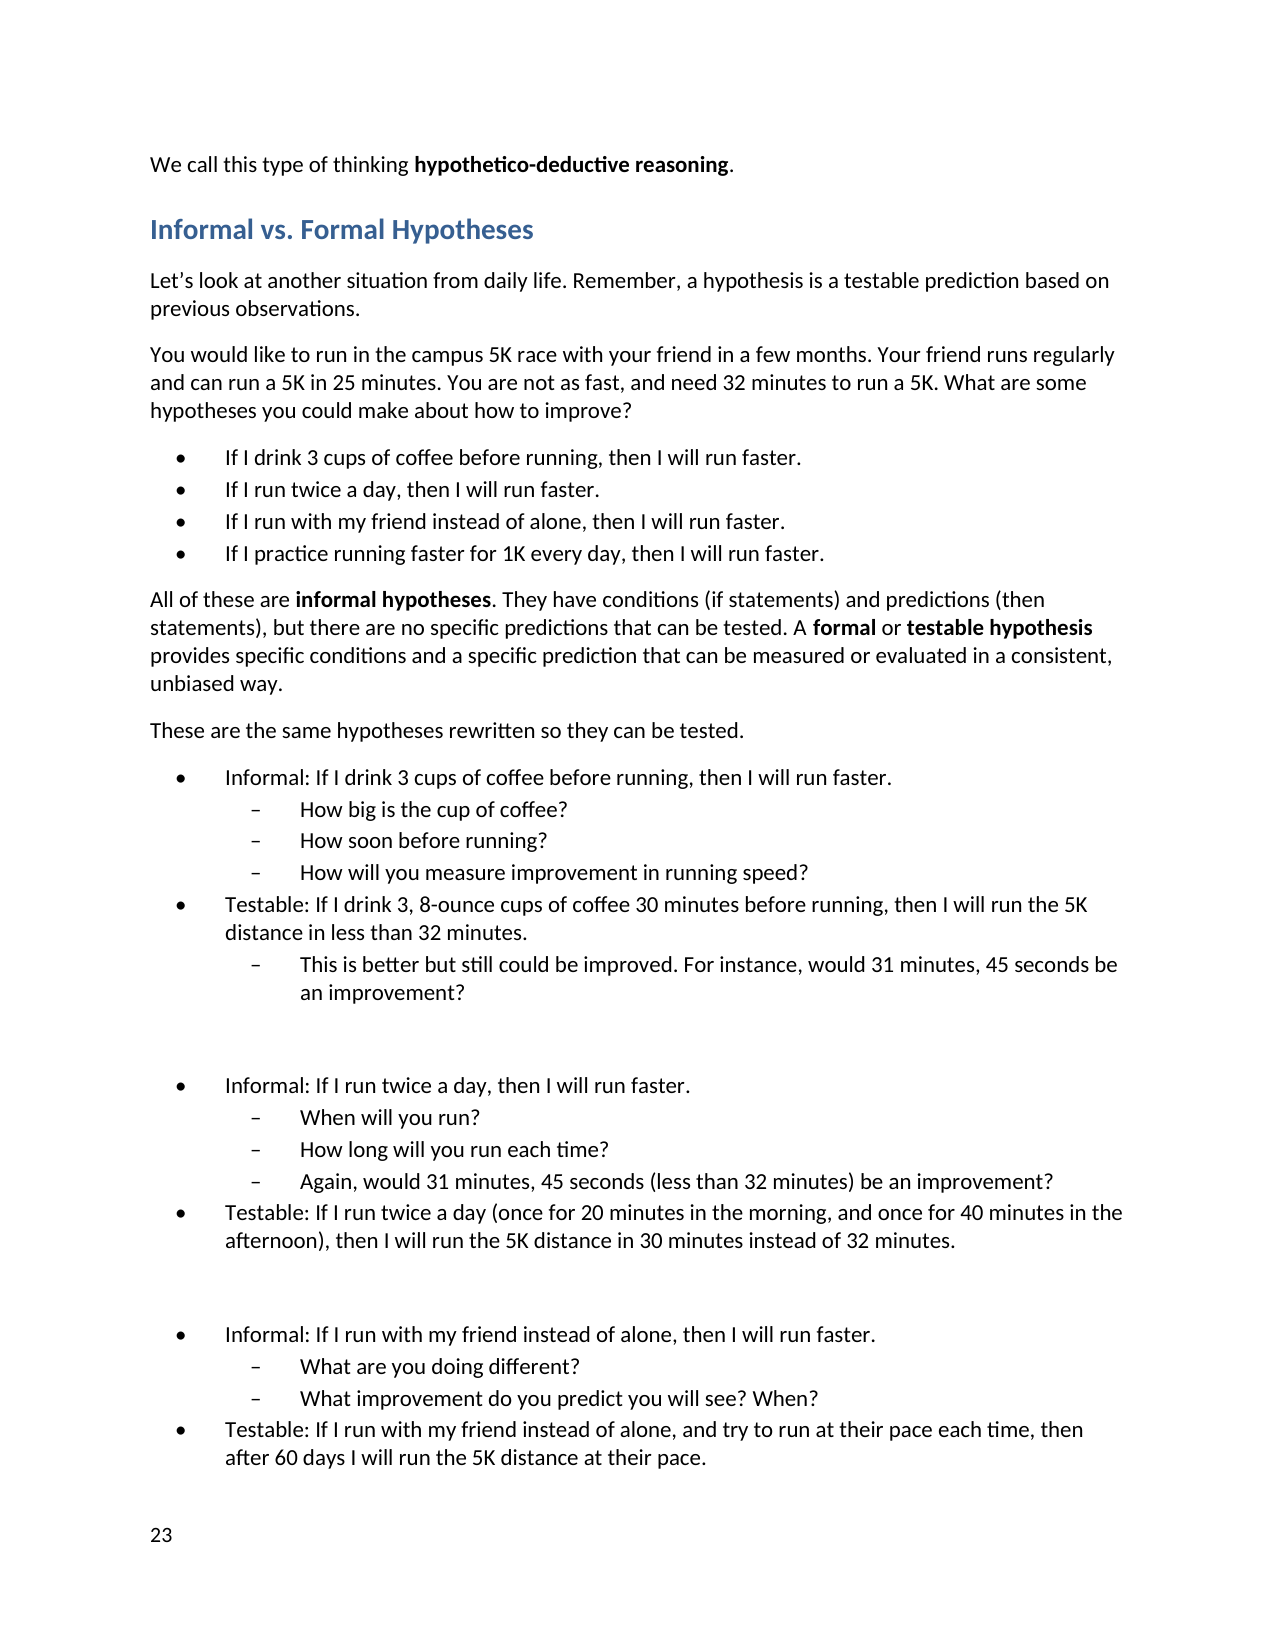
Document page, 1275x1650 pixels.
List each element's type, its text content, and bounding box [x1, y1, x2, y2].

list If I drink 3 cups of coffee before running, then I will run faster. [175, 443, 1125, 471]
list Informal: If I drink 3 cups of coffee before running, then I will run faster. [175, 763, 1125, 791]
list Testable: If I drink 3, 8-ounce cups of coffee 30 minutes before running, then I will run the 5K distance in less than 32 minutes. [175, 890, 1125, 946]
list What improvement do you predict you will see? When? [250, 1384, 1125, 1412]
list If I run twice a day, then I will run faster. [175, 475, 1125, 503]
text These are the same hypotheses rewritten so they can be tested. [150, 716, 1125, 744]
subtitle Informal vs. Formal Hypotheses [150, 211, 1125, 247]
list Testable: If I run with my friend instead of alone, and try to run at their pace each time, then after 60 days I will run the 5K distance at their pace. [175, 1415, 1125, 1471]
list Testable: If I run twice a day (once for 20 minutes in the morning, and once for 40 minutes in the afternoon), then I will run the 5K distance in 30 minutes instead of 32 minutes. [175, 1198, 1125, 1254]
text You would like to run in the campus 5K race with your friend in a few months. Your friend runs regularly and can run a 5K in 25 minutes. You are not as fast, and need 32 minutes to run a 5K. What are some hypotheses you could make about how to improve? [150, 341, 1125, 424]
list Again, would 31 minutes, 45 seconds (less than 32 minutes) be an improvement? [250, 1167, 1125, 1195]
text We call this type of thinking hypothetico-deductive reasoning. [150, 150, 1125, 178]
list How big is the cup of coffee? [250, 795, 1125, 823]
list How will you measure improvement in running speed? [250, 858, 1125, 886]
list If I practice running faster for 1K every day, then I will run faster. [175, 539, 1125, 567]
text Let’s look at another situation from daily life. Remember, a hypothesis is a testable prediction based on previous observations. [150, 266, 1125, 322]
list Informal: If I run twice a day, then I will run faster. [175, 1071, 1125, 1099]
list What are you doing different? [250, 1352, 1125, 1380]
list How long will you run each time? [250, 1135, 1125, 1163]
list When will you run? [250, 1103, 1125, 1131]
list This is better but still could be improved. For instance, would 31 minutes, 45 seconds be an improvement? [250, 950, 1125, 1006]
list Informal: If I run with my friend instead of alone, then I will run faster. [175, 1320, 1125, 1348]
list How soon before running? [250, 827, 1125, 854]
text All of these are informal hypotheses. They have conditions (if statements) and predictions (then statements), but there are no specific predictions that can be tested. A formal or testable hypothesis provides specific conditions and a specific prediction that can be measured or evaluated in a consistent, unbiased way. [150, 585, 1125, 697]
list If I run with my friend instead of alone, then I will run faster. [175, 507, 1125, 535]
